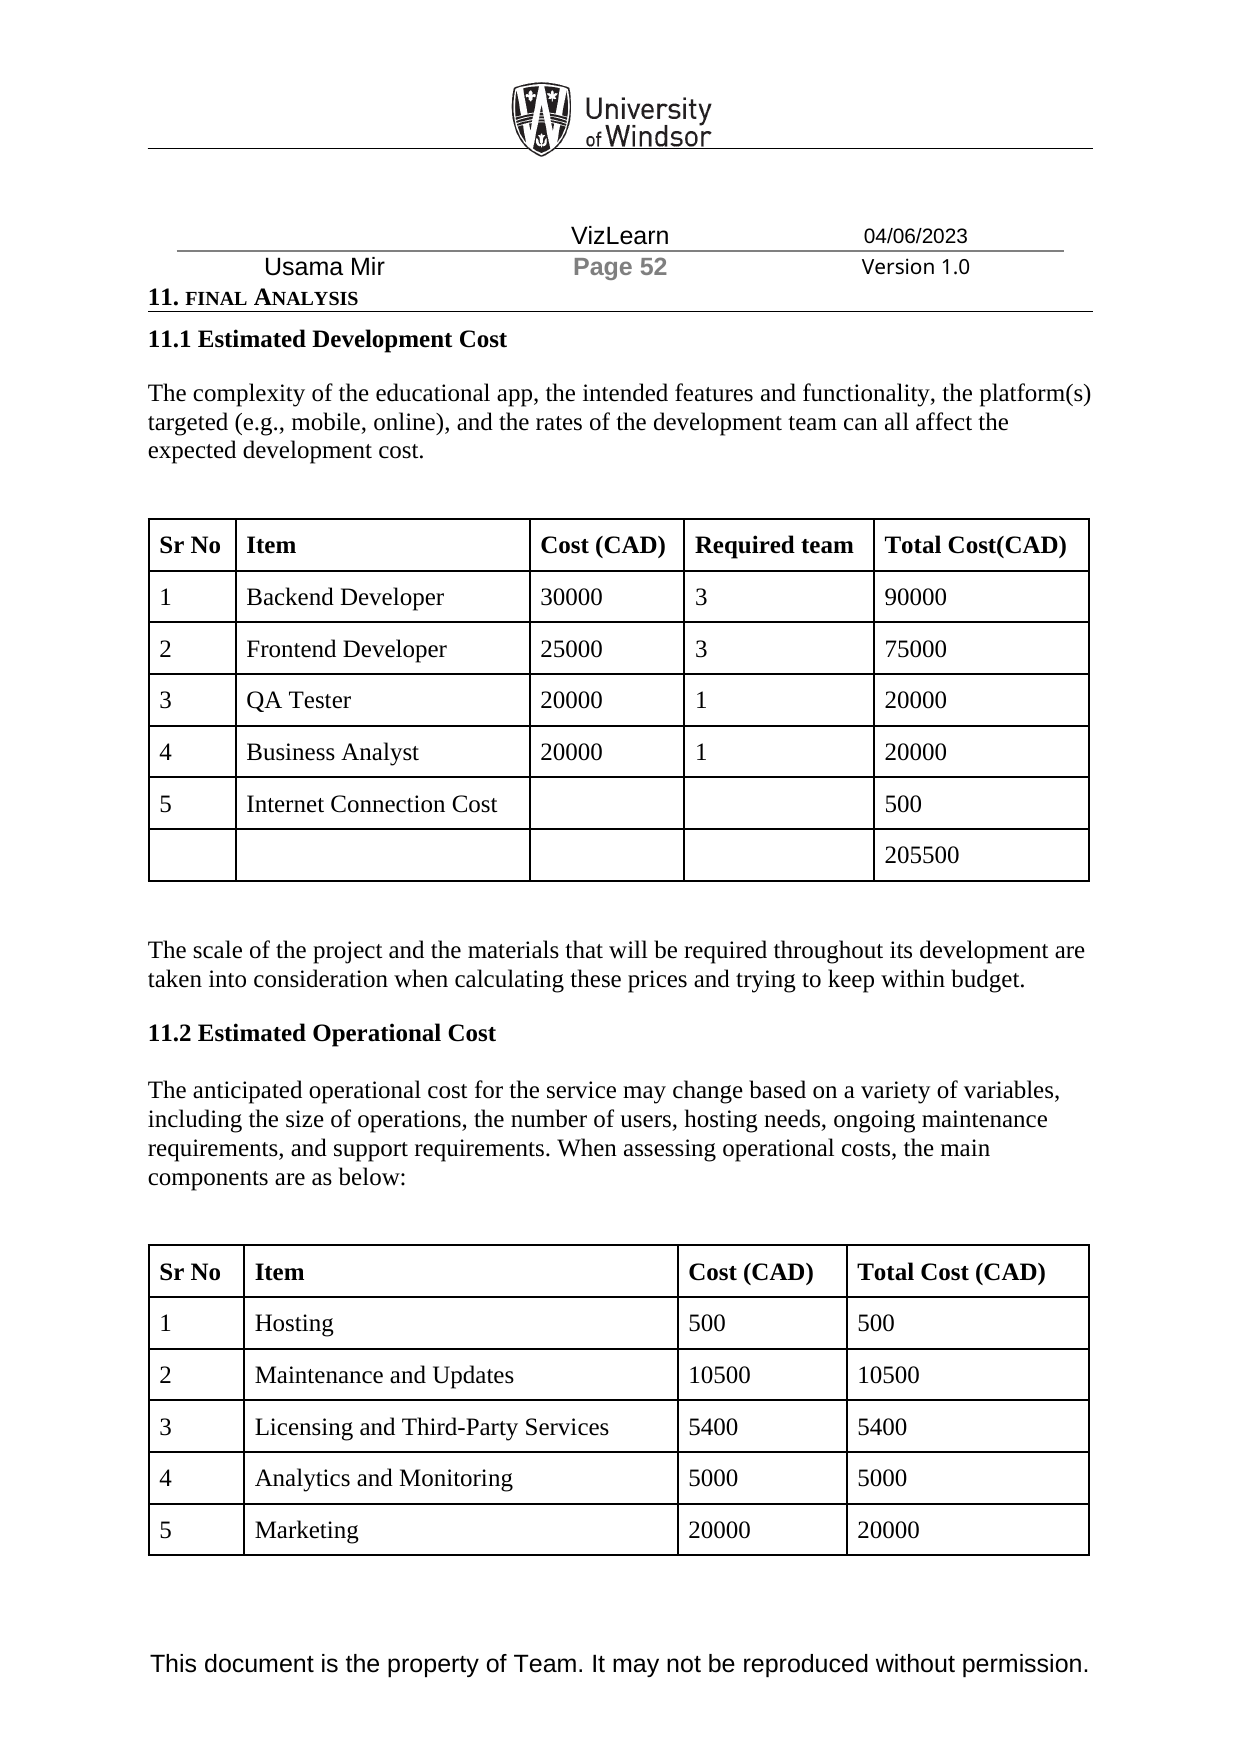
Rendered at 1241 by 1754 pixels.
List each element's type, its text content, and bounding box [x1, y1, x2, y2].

table_header Sr No [150, 1246, 243, 1296]
table_cell [150, 830, 235, 879]
table_cell 75000 [875, 623, 1088, 673]
table_cell 10500 [679, 1350, 846, 1399]
table_cell Marketing [245, 1505, 677, 1554]
table_cell 20000 [531, 675, 683, 724]
subtitle 11. final Analysis [148, 149, 1093, 311]
table_cell Internet Connection Cost [237, 778, 529, 828]
table_cell 3 [685, 623, 873, 673]
table_cell Frontend Developer [237, 623, 529, 673]
table_cell Licensing and Third-Party Services [245, 1401, 677, 1451]
table_header Cost (CAD) [679, 1246, 846, 1296]
table_cell [685, 830, 873, 879]
table_header Item [237, 520, 529, 569]
table_header Total Cost (CAD) [848, 1246, 1088, 1296]
table_cell [685, 778, 873, 828]
text 11.2 Estimated Operational Cost The anticipated operational cost for the service may change based on a variety of variables, including the size of operations, the number of users, hosting needs, ongoing maintenance requirements, and support requirements. When assessing operational costs, the main components are as below: [148, 1018, 1093, 1190]
table_cell 4 [150, 727, 235, 776]
table_cell 1 [150, 1298, 243, 1347]
table_cell 5 [150, 1505, 243, 1554]
table_cell 500 [679, 1298, 846, 1347]
table_cell 20000 [875, 675, 1088, 724]
table_cell 1 [685, 675, 873, 724]
table_cell Backend Developer [237, 572, 529, 621]
table_cell 3 [150, 1401, 243, 1451]
table_cell Hosting [245, 1298, 677, 1347]
table_cell [531, 778, 683, 828]
table_cell 205500 [875, 830, 1088, 879]
table_cell 20000 [679, 1505, 846, 1554]
table_cell 5000 [848, 1453, 1088, 1502]
text The complexity of the educational app, the intended features and functionality, the platform(s) targeted (e.g., mobile, online), and the rates of the development team can all affect the expected development cost. [148, 378, 1093, 464]
table_header Sr No [150, 520, 235, 569]
table_cell 5000 [679, 1453, 846, 1502]
subtitle 11.1 Estimated Development Cost [148, 324, 1093, 353]
table_cell 25000 [531, 623, 683, 673]
table_cell 3 [150, 675, 235, 724]
table_cell Analytics and Monitoring [245, 1453, 677, 1502]
table_cell 30000 [531, 572, 683, 621]
table_cell 500 [875, 778, 1088, 828]
table_cell 2 [150, 623, 235, 673]
table_header Total Cost(CAD) [875, 520, 1088, 569]
text The scale of the project and the materials that will be required throughout its development are taken into consideration when calculating these prices and trying to keep within budget. [148, 935, 1093, 993]
table_cell 2 [150, 1350, 243, 1399]
table_cell 4 [150, 1453, 243, 1502]
table_cell 90000 [875, 572, 1088, 621]
table_header Required team [685, 520, 873, 569]
table_cell 10500 [848, 1350, 1088, 1399]
table_cell 20000 [875, 727, 1088, 776]
table_cell 1 [685, 727, 873, 776]
table_cell [237, 830, 529, 879]
table_cell 20000 [848, 1505, 1088, 1554]
table_cell 5400 [679, 1401, 846, 1451]
table_cell [531, 830, 683, 879]
table_cell Maintenance and Updates [245, 1350, 677, 1399]
table_cell Business Analyst [237, 727, 529, 776]
table_cell 1 [150, 572, 235, 621]
table_cell 500 [848, 1298, 1088, 1347]
picture [492, 73, 731, 165]
table_cell 3 [685, 572, 873, 621]
table_cell 5400 [848, 1401, 1088, 1451]
table_cell 5 [150, 778, 235, 828]
table_header Cost (CAD) [531, 520, 683, 569]
table_header Item [245, 1246, 677, 1296]
table_cell QA Tester [237, 675, 529, 724]
table_cell 20000 [531, 727, 683, 776]
